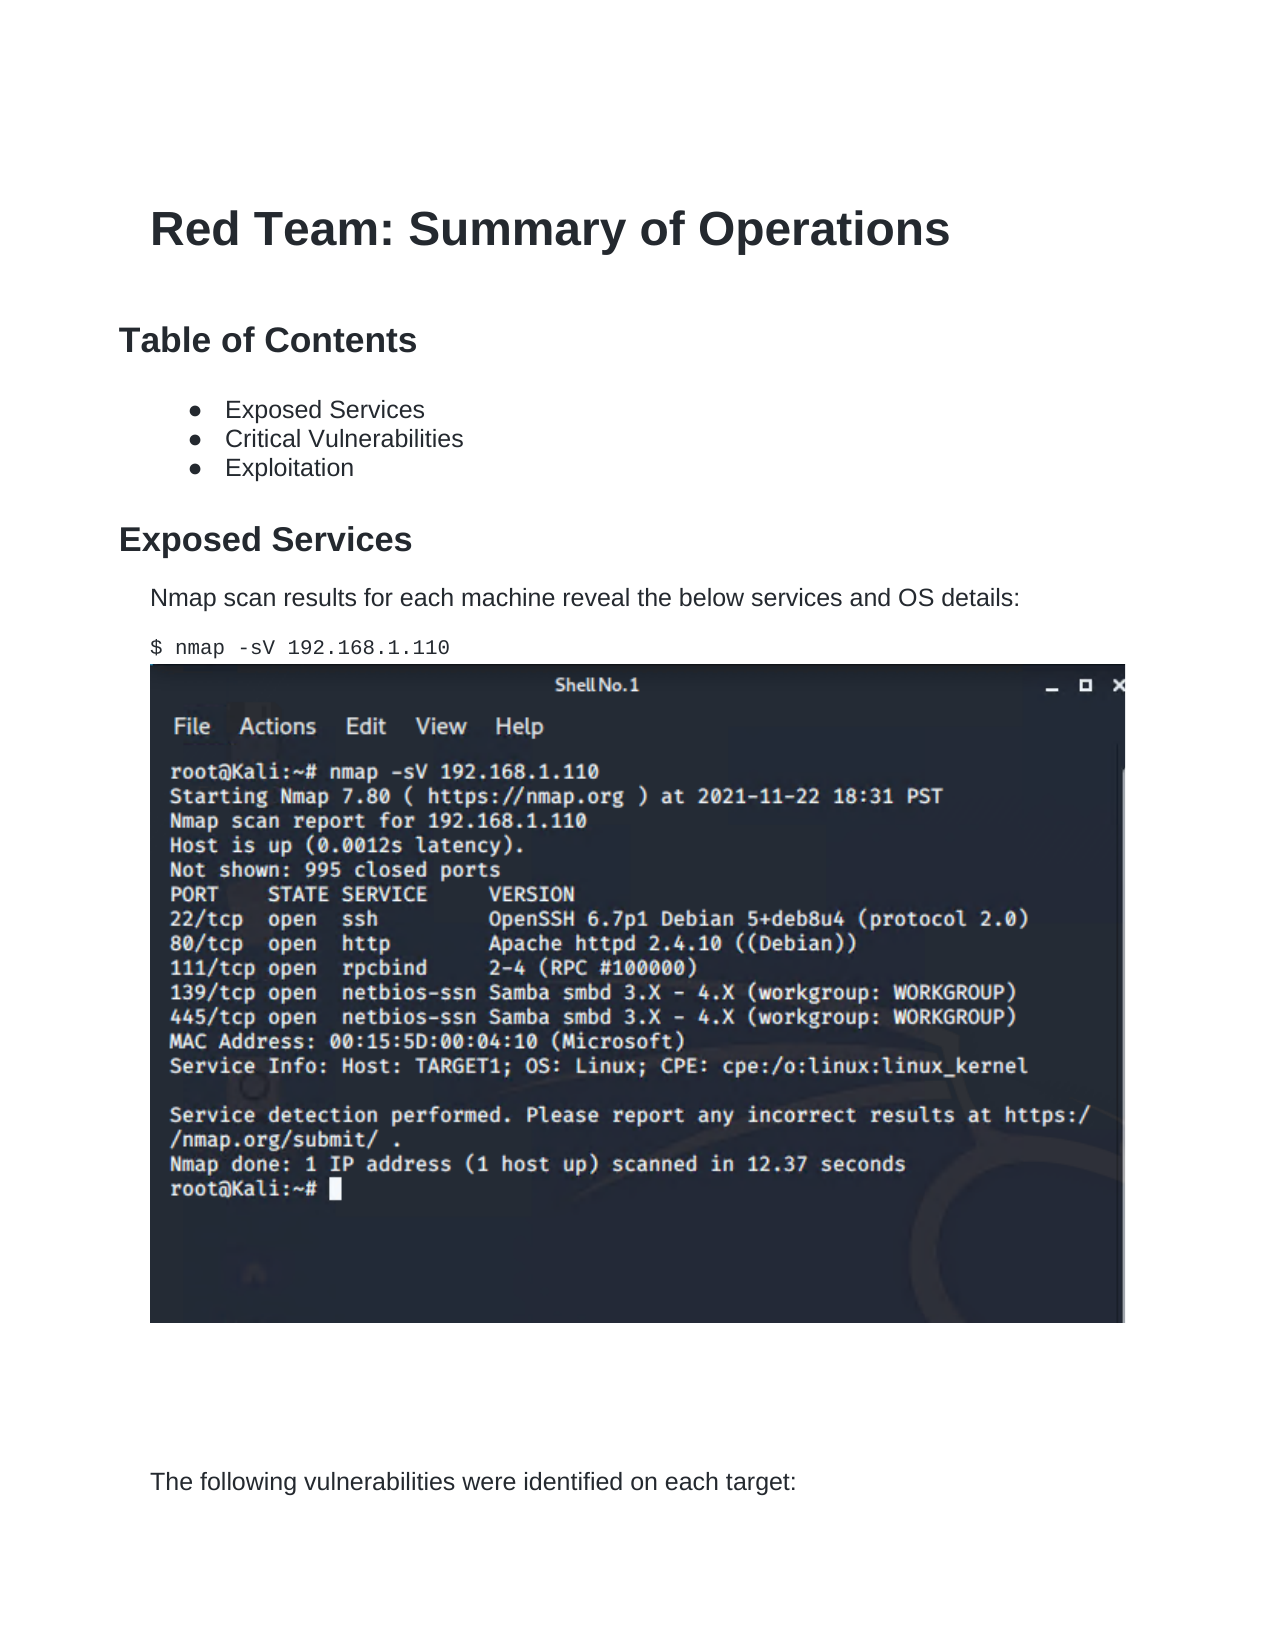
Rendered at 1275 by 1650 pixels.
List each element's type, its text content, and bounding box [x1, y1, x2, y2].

list Exploitation [187, 452, 1125, 481]
subtitle Table of Contents [119, 319, 1125, 370]
text The following vulnerabilities were identified on each target: [150, 1467, 1125, 1496]
subtitle Exposed Services [119, 519, 1125, 558]
list Critical Vulnerabilities [187, 424, 1125, 452]
picture [150, 664, 1125, 1323]
text $ nmap -sV 192.168.1.110 [150, 637, 1125, 661]
text Nmap scan results for each machine reveal the below services and OS details: [150, 583, 1125, 612]
list Exposed Services [187, 395, 1125, 424]
subtitle Red Team: Summary of Operations [150, 200, 1125, 268]
